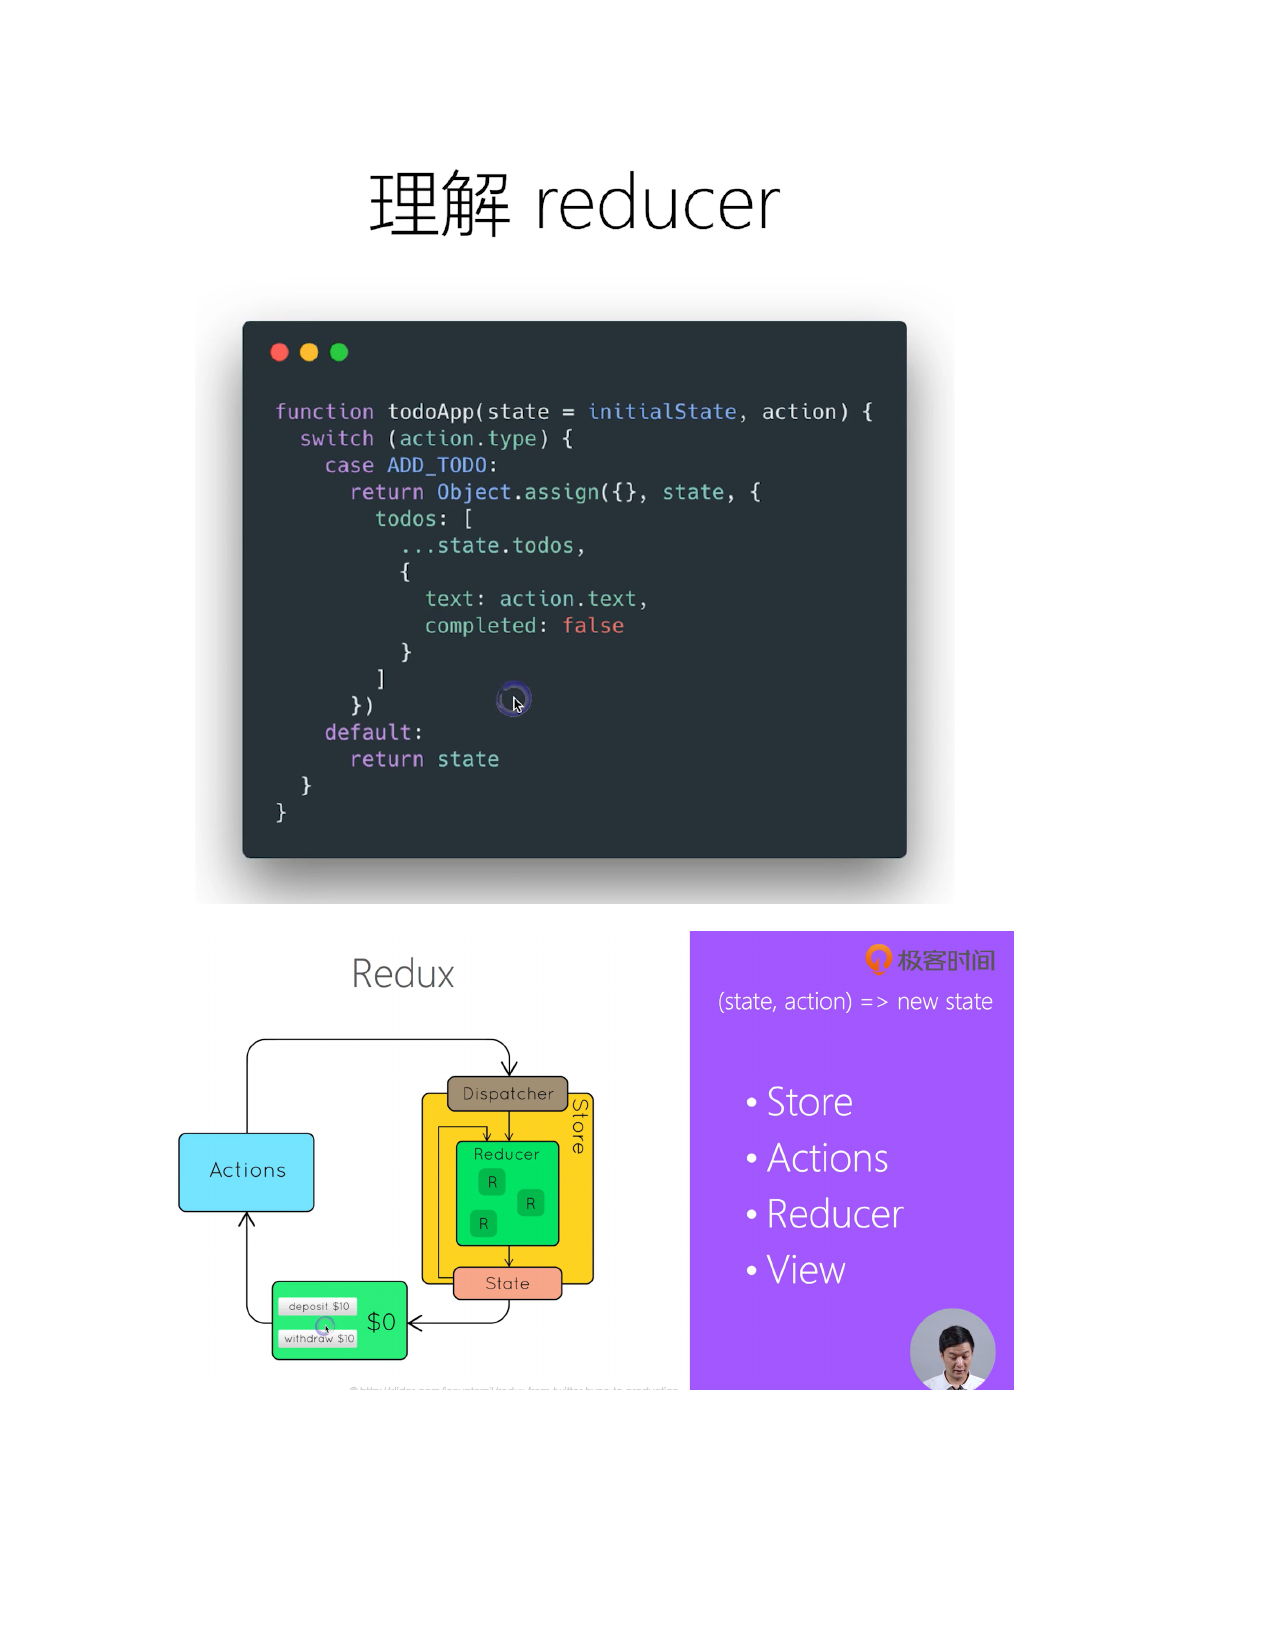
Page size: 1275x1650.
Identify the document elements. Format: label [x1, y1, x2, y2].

picture [150, 931, 1014, 1390]
picture [150, 150, 1014, 904]
